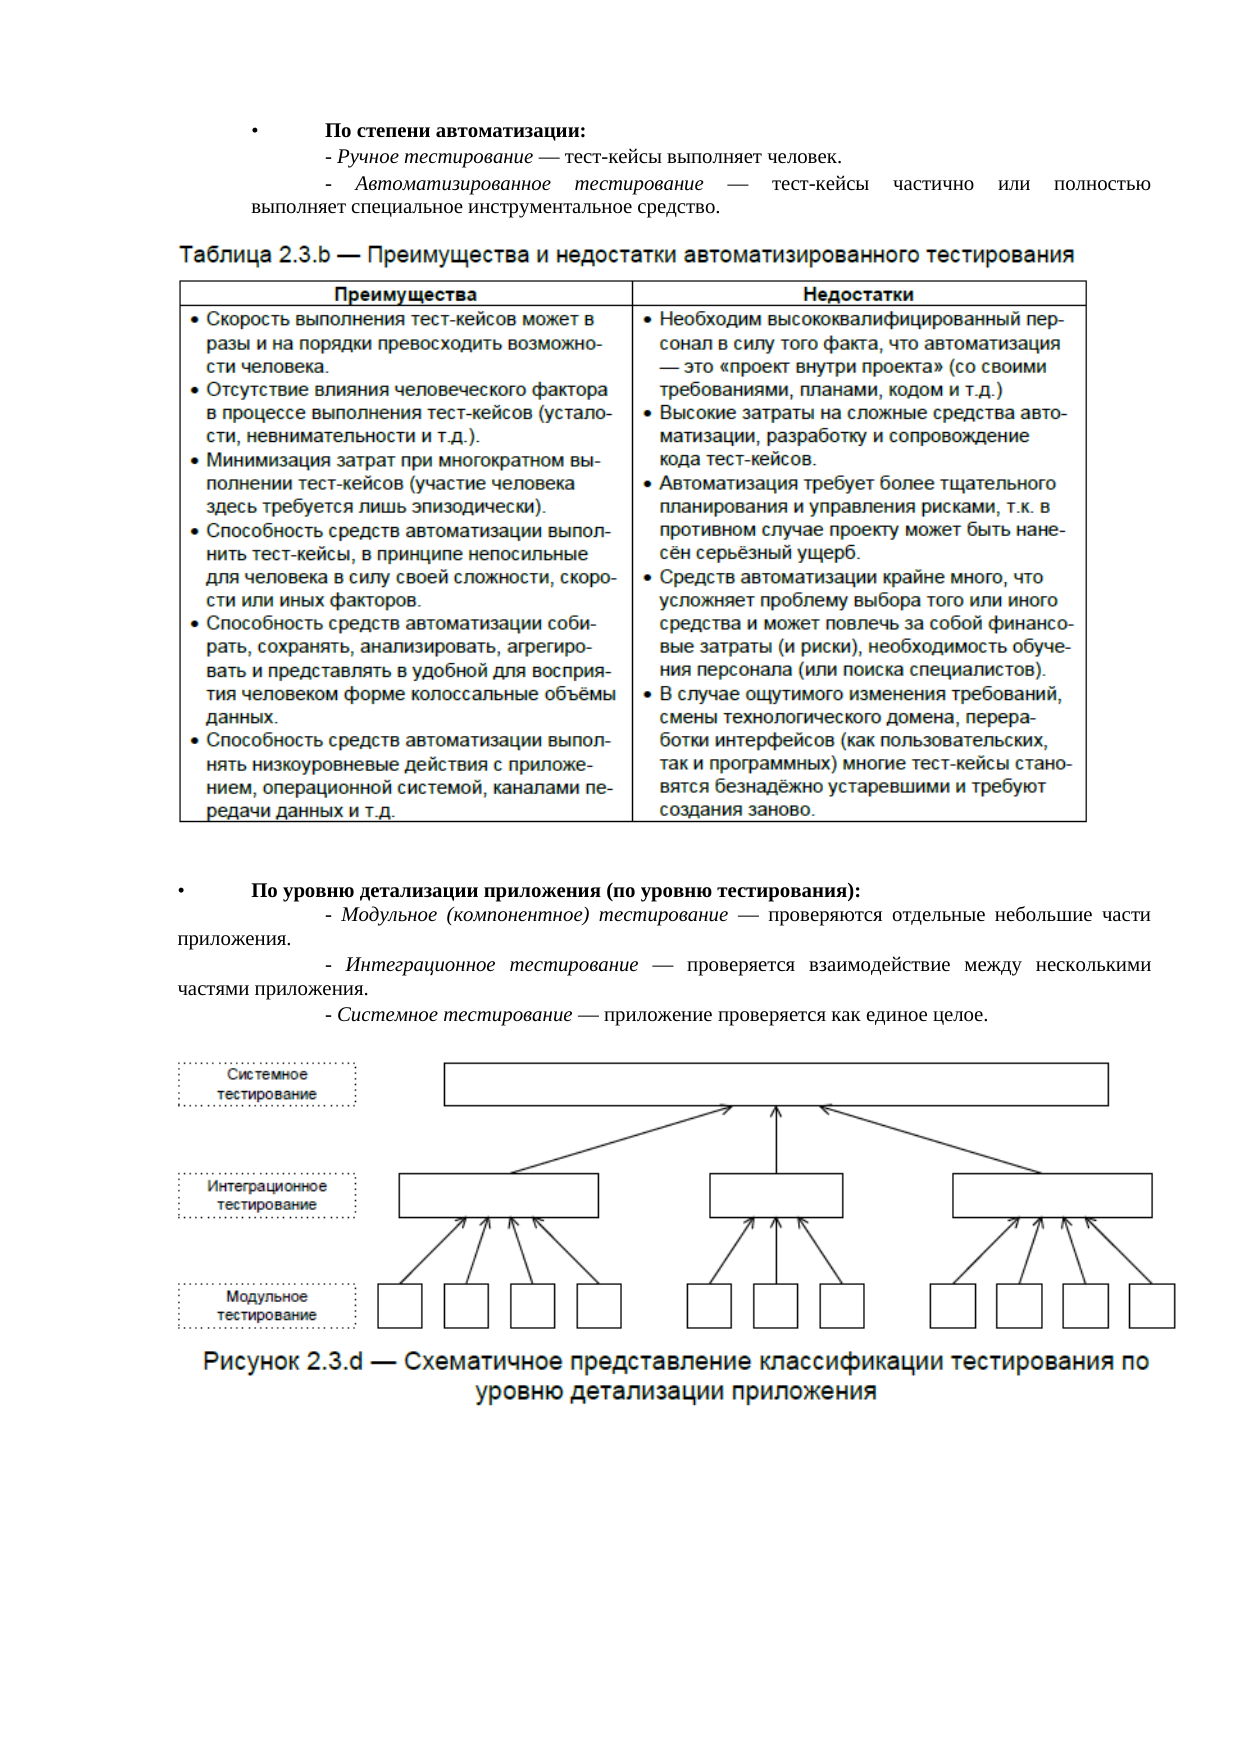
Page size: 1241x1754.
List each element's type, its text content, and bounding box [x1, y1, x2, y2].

list - Системное тестирование — приложение проверяется как единое целое. [177, 1002, 1152, 1026]
list - Интеграционное тестирование — проверяется взаимодействие между несколькими частями приложения. [177, 952, 1152, 1000]
list - Ручное тестирование — тест-кейсы выполняет человек. [177, 144, 1152, 168]
list • По степени автоматизации: [177, 118, 1152, 142]
list - Автоматизированное тестирование — тест-кейсы частично или полностью выполняет специальное инструментальное средство. [177, 170, 1152, 218]
picture [177, 1050, 1194, 1411]
list - Модульное (компонентное) тестирование — проверяются отдельные небольшие части приложения. [177, 902, 1152, 950]
picture [177, 242, 1096, 830]
text • По уровню детализации приложения (по уровню тестирования): [177, 877, 1152, 902]
